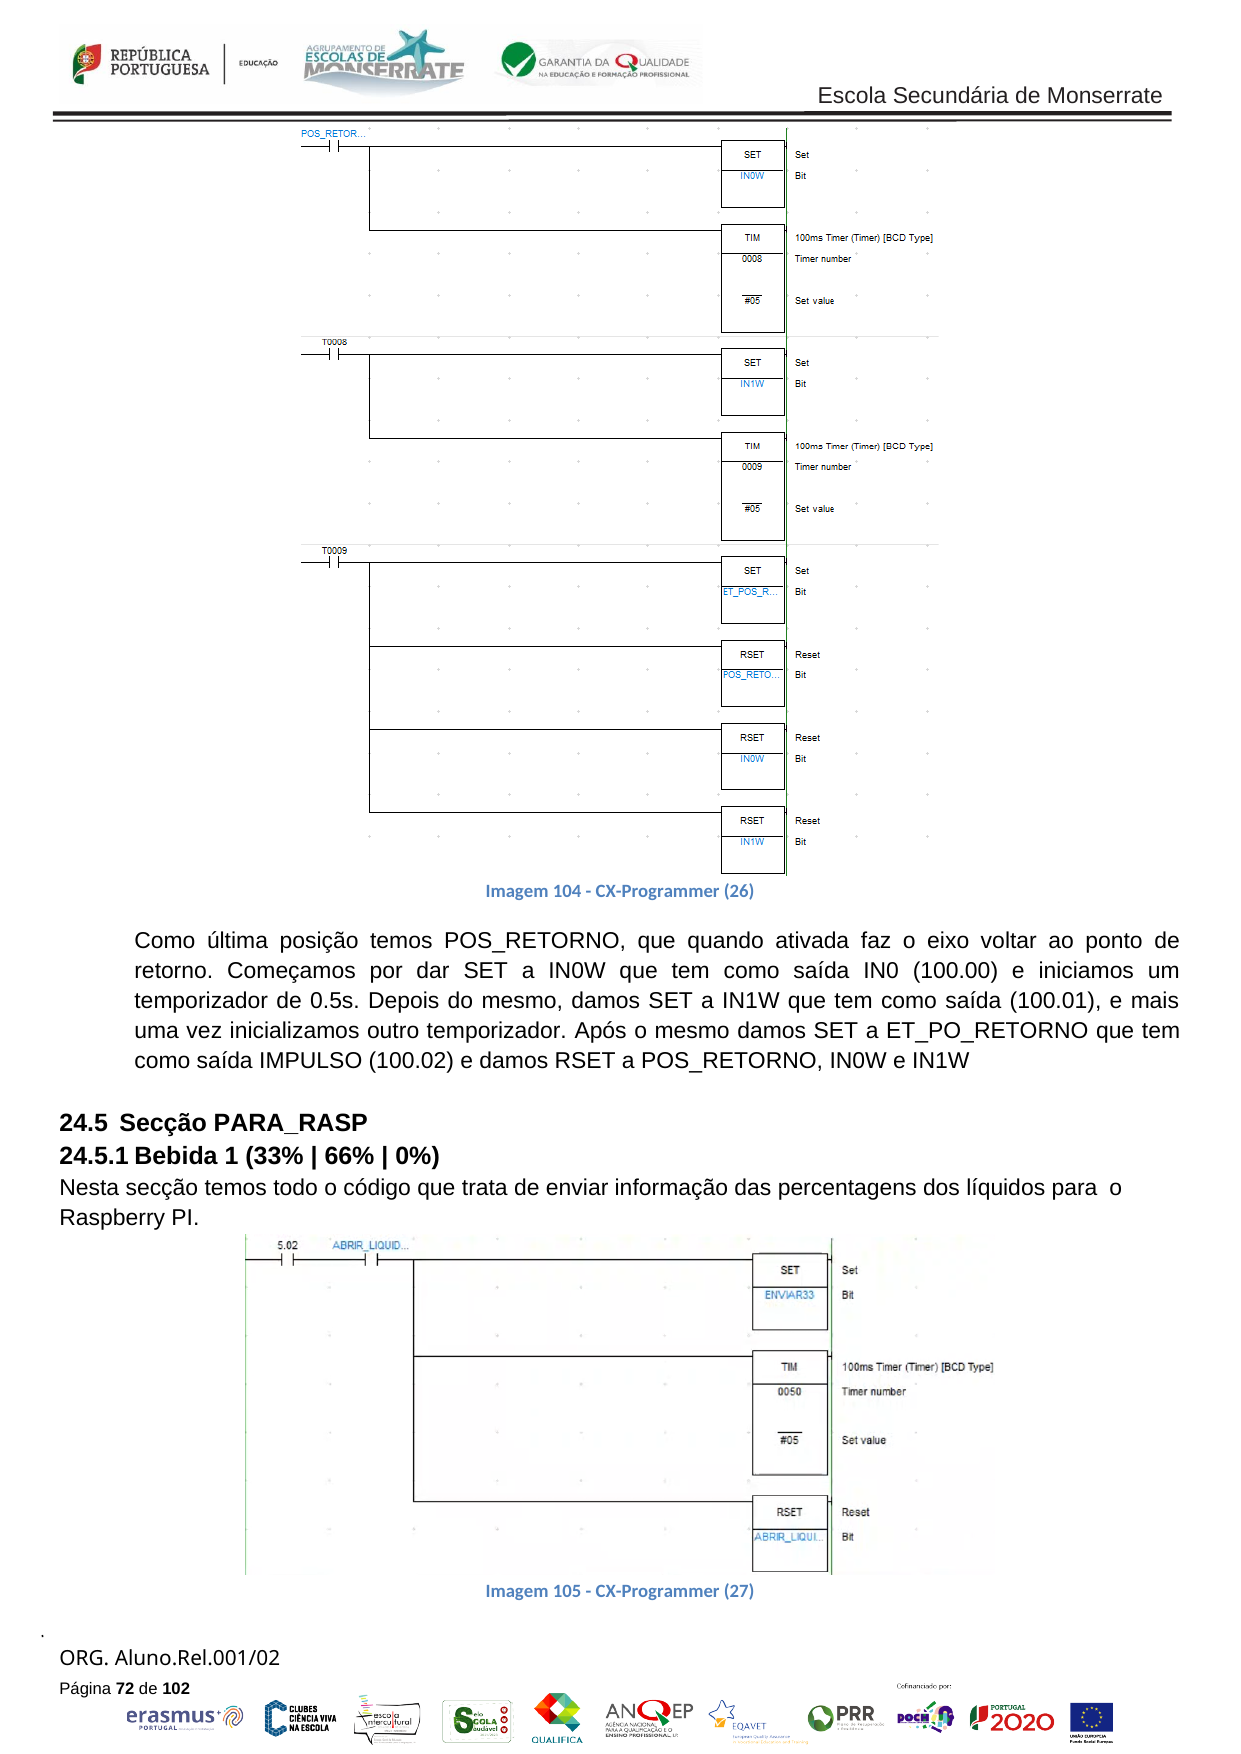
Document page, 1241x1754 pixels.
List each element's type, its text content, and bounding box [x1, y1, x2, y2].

picture [245, 1234, 995, 1575]
subtitle Secção PARA_RASP [59, 1108, 963, 1137]
picture [301, 125, 939, 876]
text Nesta secção temos todo o código que trata de enviar informação das percentagens dos líquidos para o Raspberry PI. [59, 1174, 1181, 1231]
subtitle Bebida 1 (33% | 66% | 0%) [59, 1141, 963, 1170]
text Imagem - CX-Programmer (27) [59, 1579, 1181, 1602]
text Imagem - CX-Programmer (26) [59, 879, 1181, 902]
text Como última posição temos POS_RETORNO, que quando ativada faz o eixo voltar ao ponto de retorno. Começamos por dar SET a IN0W que tem como saída IN0 (100.00) e iniciamos um temporizador de 0.5s. Depois do mesmo, damos SET a IN1W que tem como saída (100.01), e mais uma vez inicializamos outro temporizador. Após o mesmo damos SET a ET_PO_RETORNO que tem como saída IMPULSO (100.02) e damos RSET a POS_RETORNO, IN0W e IN1W [134, 927, 1181, 1074]
picture [127, 1679, 1113, 1754]
picture [59, 24, 703, 104]
